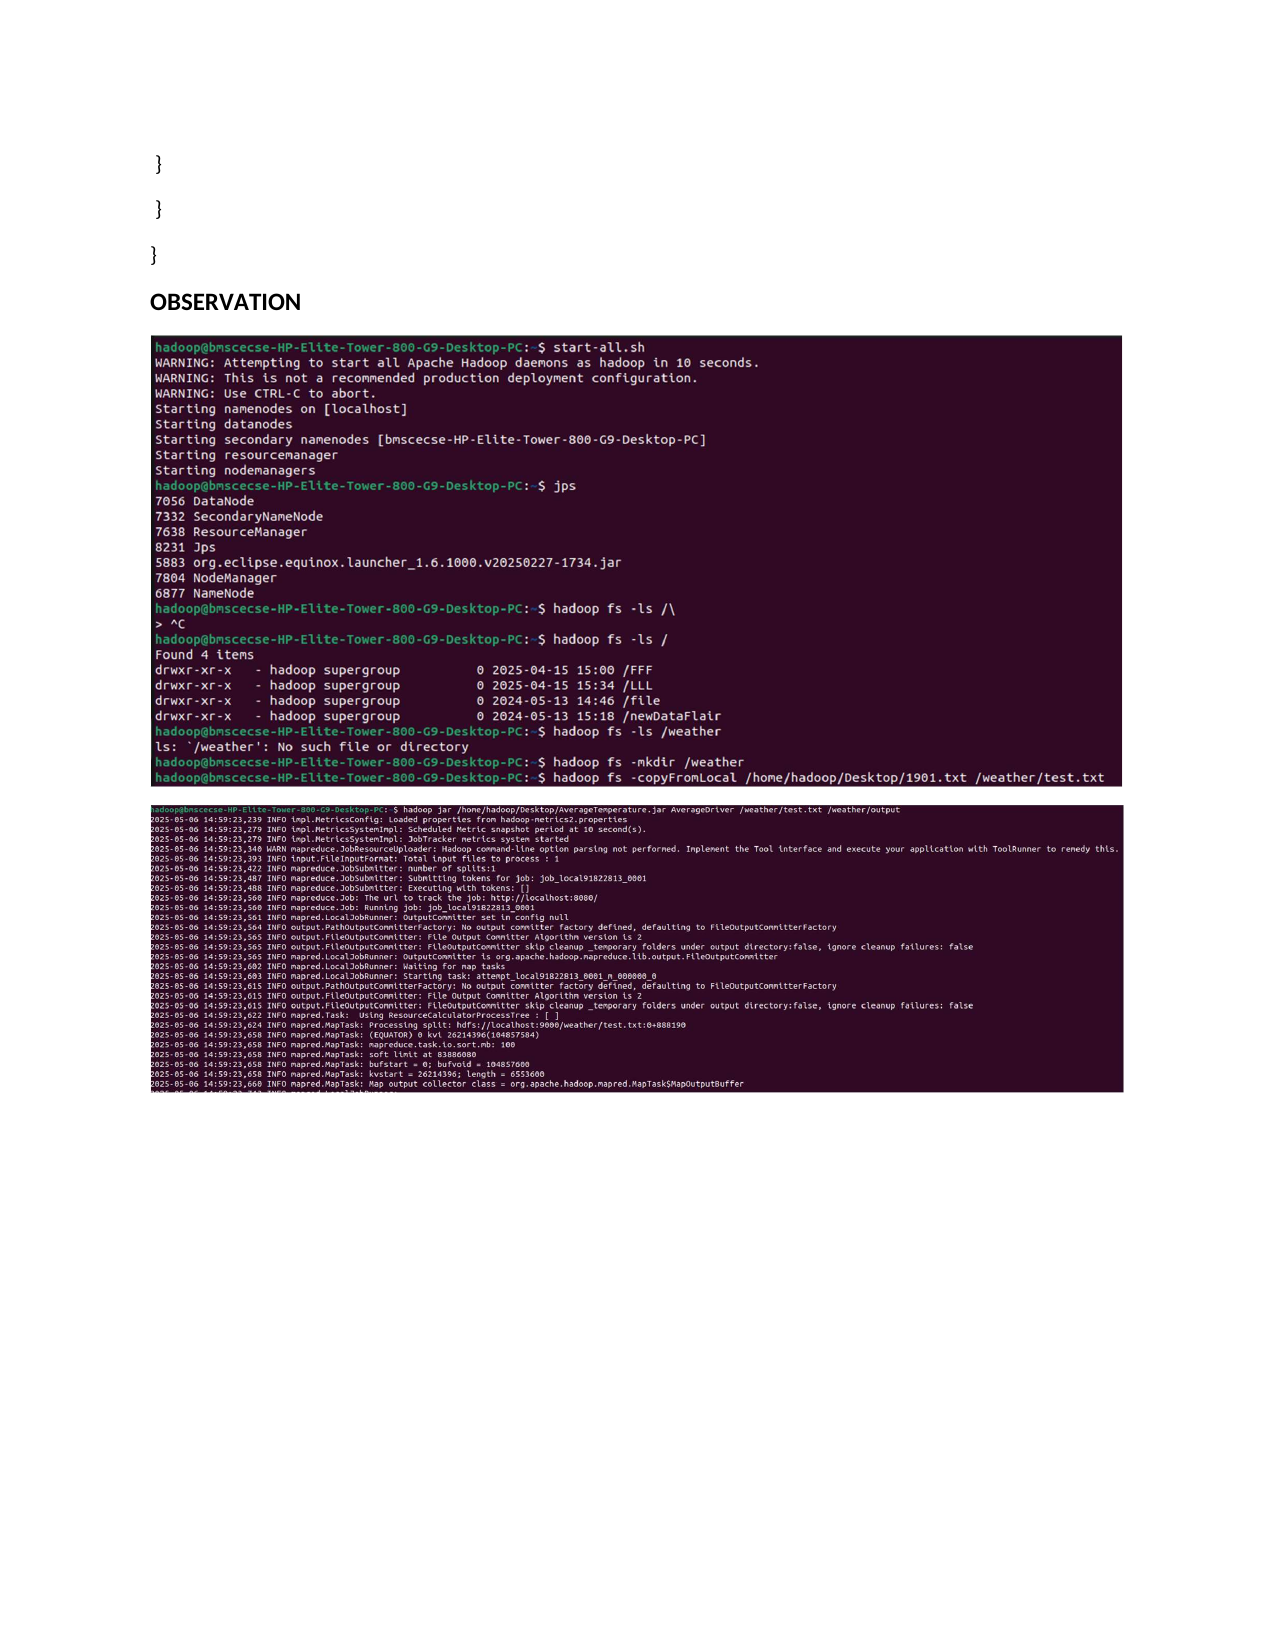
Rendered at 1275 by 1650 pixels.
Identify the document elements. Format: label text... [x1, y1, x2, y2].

text OBSERVATION [150, 286, 1125, 317]
text } [150, 241, 1125, 267]
picture [150, 335, 1123, 787]
text } [150, 150, 1125, 177]
text } [150, 195, 1125, 222]
picture [150, 805, 1124, 1093]
